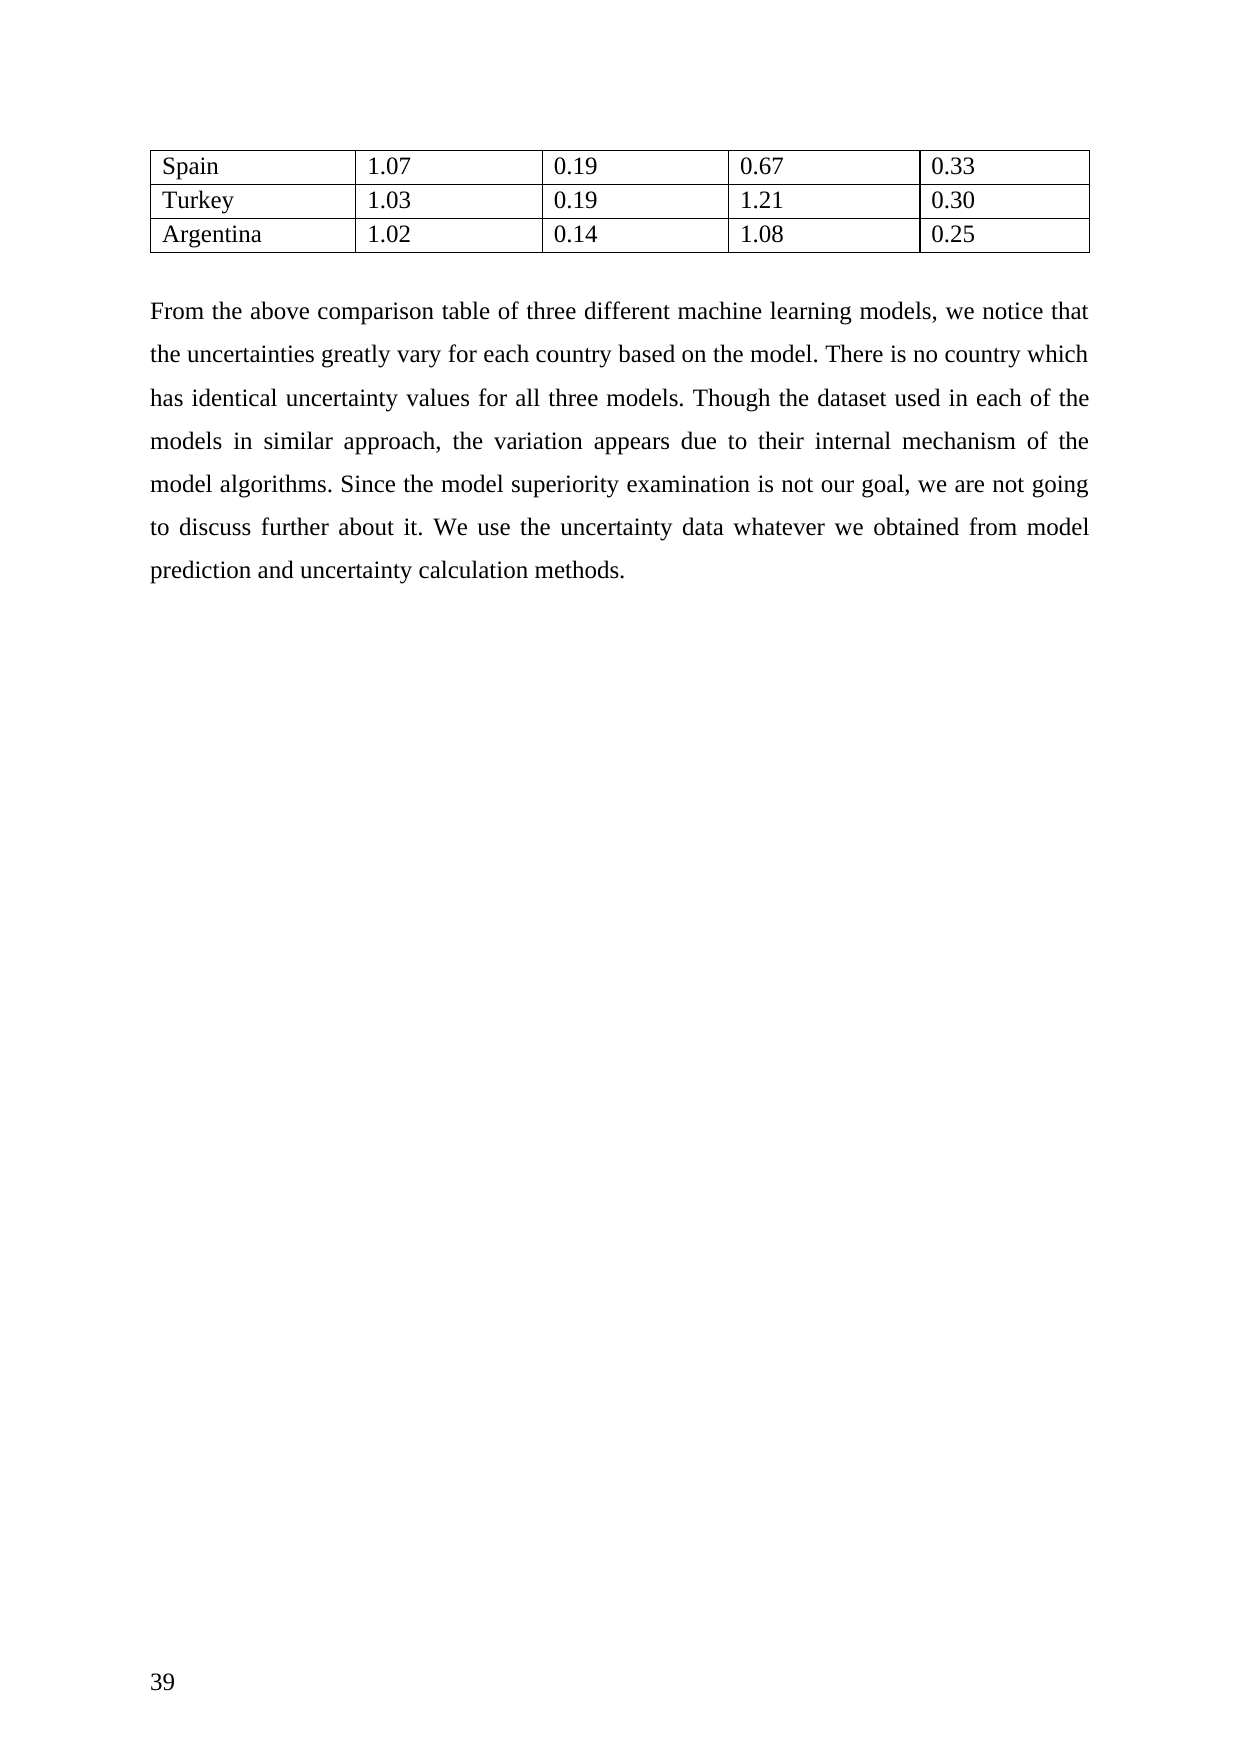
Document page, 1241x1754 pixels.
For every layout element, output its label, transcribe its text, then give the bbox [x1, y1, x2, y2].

text From the above comparison table of three different machine learning models, we notice that the uncertainties greatly vary for each country based on the model. There is no country which has identical uncertainty values for all three models. Though the dataset used in each of the models in similar approach, the variation appears due to their internal mechanism of the model algorithms. Since the model superiority examination is not our goal, we are not going to discuss further about it. We use the uncertainty data whatever we obtained from model prediction and uncertainty calculation methods. [150, 296, 1090, 584]
table_cell Argentina [151, 219, 355, 252]
table_cell 0.25 [921, 219, 1089, 252]
table_cell 1.21 [729, 185, 919, 218]
table_cell Spain [151, 151, 355, 184]
table_cell 1.03 [356, 185, 542, 218]
table_cell 0.30 [921, 185, 1089, 218]
table_cell 0.33 [921, 151, 1089, 184]
table_cell 1.07 [356, 151, 542, 184]
table_cell 0.14 [543, 219, 728, 252]
table_cell 1.08 [729, 219, 919, 252]
table_cell Turkey [151, 185, 355, 218]
table_cell 1.02 [356, 219, 542, 252]
table_cell 0.19 [543, 185, 728, 218]
table_cell 0.67 [729, 151, 919, 184]
table_cell 0.19 [543, 151, 728, 184]
